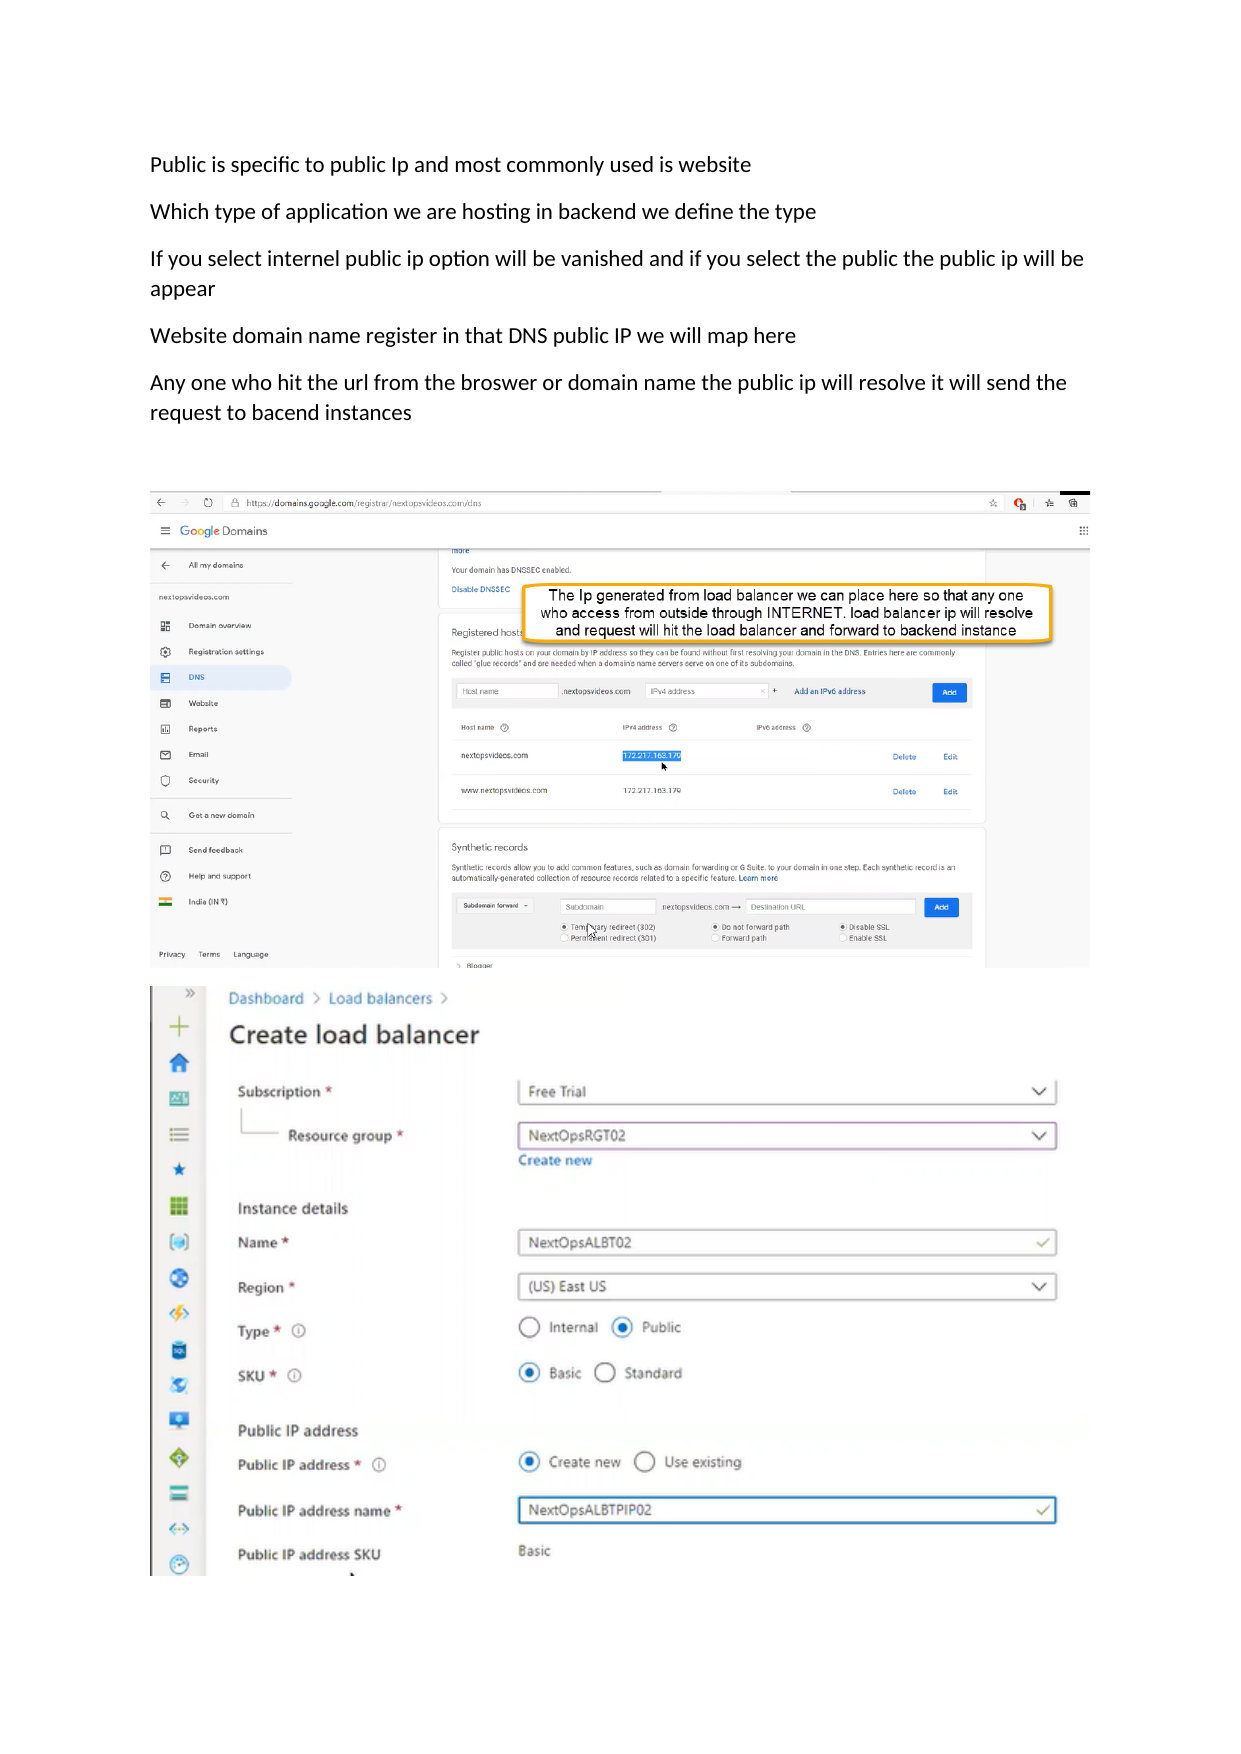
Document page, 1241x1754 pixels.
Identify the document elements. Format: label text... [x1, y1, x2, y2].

text If you select internel public ip option will be vanished and if you select the public the public ip will be appear [150, 244, 1090, 302]
text Public is specific to public Ip and most commonly used is website [150, 150, 1090, 178]
text Which type of application we are hosting in backend we define the type [150, 197, 1090, 225]
picture [150, 986, 1091, 1576]
picture [150, 491, 1091, 968]
text Website domain name register in that DNS public IP we will map here [150, 321, 1090, 349]
text Any one who hit the url from the broswer or domain name the public ip will resolve it will send the request to bacend instances [150, 368, 1090, 426]
